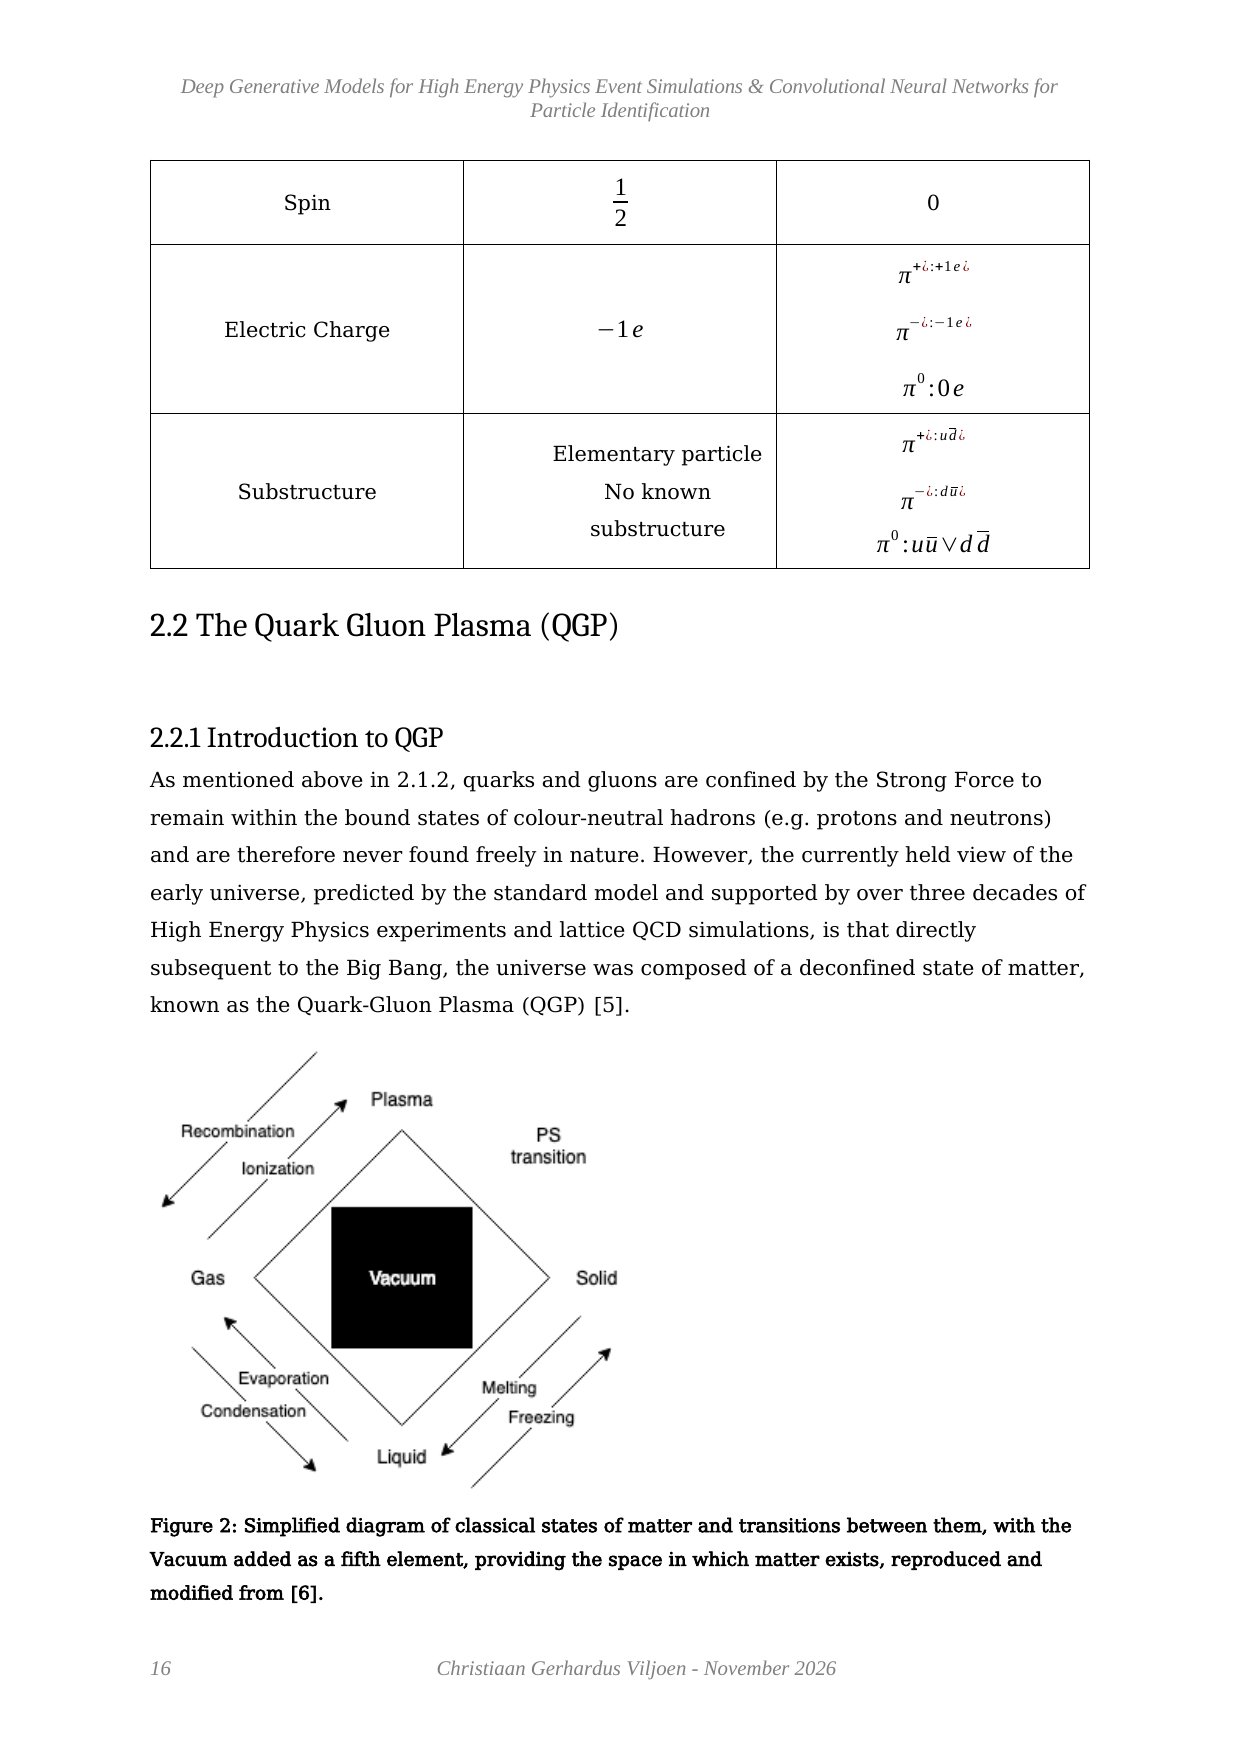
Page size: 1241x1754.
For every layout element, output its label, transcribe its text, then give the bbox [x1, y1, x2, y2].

subtitle The Quark Gluon Plasma (QGP) [150, 607, 1090, 645]
table_cell [464, 245, 776, 413]
table_cell Substructure [151, 414, 463, 568]
table_cell Electric Charge [151, 245, 463, 413]
table_cell [777, 414, 1089, 568]
text As mentioned above in 2.1.2, quarks and gluons are confined by the Strong Force to remain within the bound states of colour-neutral hadrons (e.g. protons and neutrons) and are therefore never found freely in nature. However, the currently held view of the early universe, predicted by the standard model and supported by over three decades of High Energy Physics experiments and lattice QCD simulations, is that directly subsequent to the Big Bang, the universe was composed of a deconfined state of matter, known as the Quark-Gluon Plasma (QGP) . [150, 767, 1090, 1017]
picture [150, 1041, 628, 1501]
table_cell [777, 245, 1089, 413]
table_cell Spin [151, 161, 463, 244]
table_cell [464, 161, 776, 244]
subtitle Introduction to QGP [150, 721, 1090, 754]
table_cell Elementary particle No known substructure [464, 414, 776, 568]
table_cell 0 [777, 161, 1089, 244]
text Figure 2: Simplified diagram of classical states of matter and transitions between them, with the Vacuum added as a fifth element, providing the space in which matter exists, reproduced and modified from . [150, 1513, 1090, 1603]
